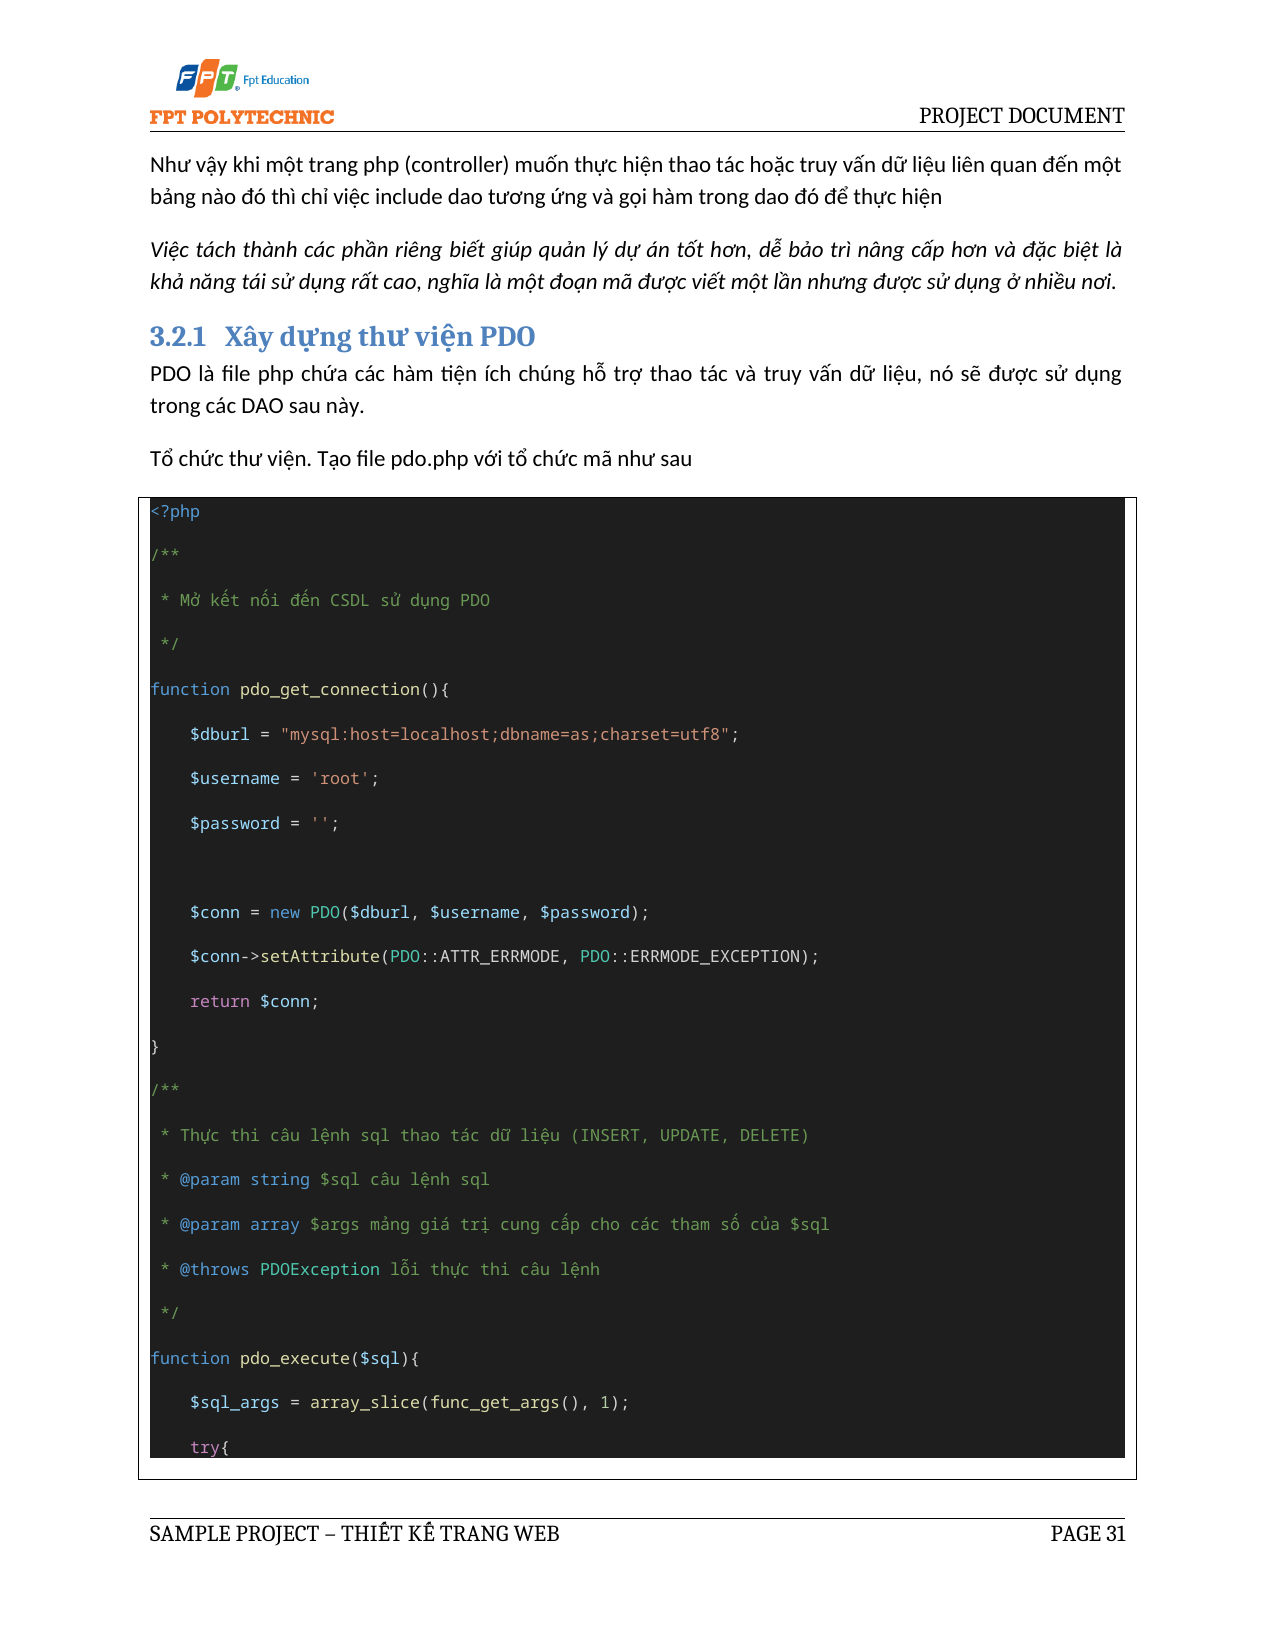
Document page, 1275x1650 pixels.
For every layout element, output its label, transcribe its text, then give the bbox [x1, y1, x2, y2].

text PDO là file php chứa các hàm tiện ích chúng hỗ trợ thao tác và truy vấn dữ liệu, nó sẽ được sử dụng trong các DAO sau này. [150, 359, 1125, 419]
text Tổ chức thư viện. Tạo file pdo.php với tổ chức mã như sau [150, 444, 1125, 472]
text Như vậy khi một trang php (controller) muốn thực hiện thao tác hoặc truy vấn dữ liệu liên quan đến một bảng nào đó thì chỉ việc include dao tương ứng và gọi hàm trong dao đó để thực hiện [150, 150, 1125, 210]
text Việc tách thành các phần riêng biết giúp quản lý dự án tốt hơn, dễ bảo trì nâng cấp hơn và đặc biệt là khả năng tái sử dụng rất cao, nghĩa là một đoạn mã được viết một lần nhưng được sử dụng ở nhiều nơi. [150, 235, 1125, 295]
picture [150, 59, 336, 124]
subtitle Xây dựng thư viện PDO [150, 320, 1125, 354]
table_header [139, 498, 1136, 1479]
